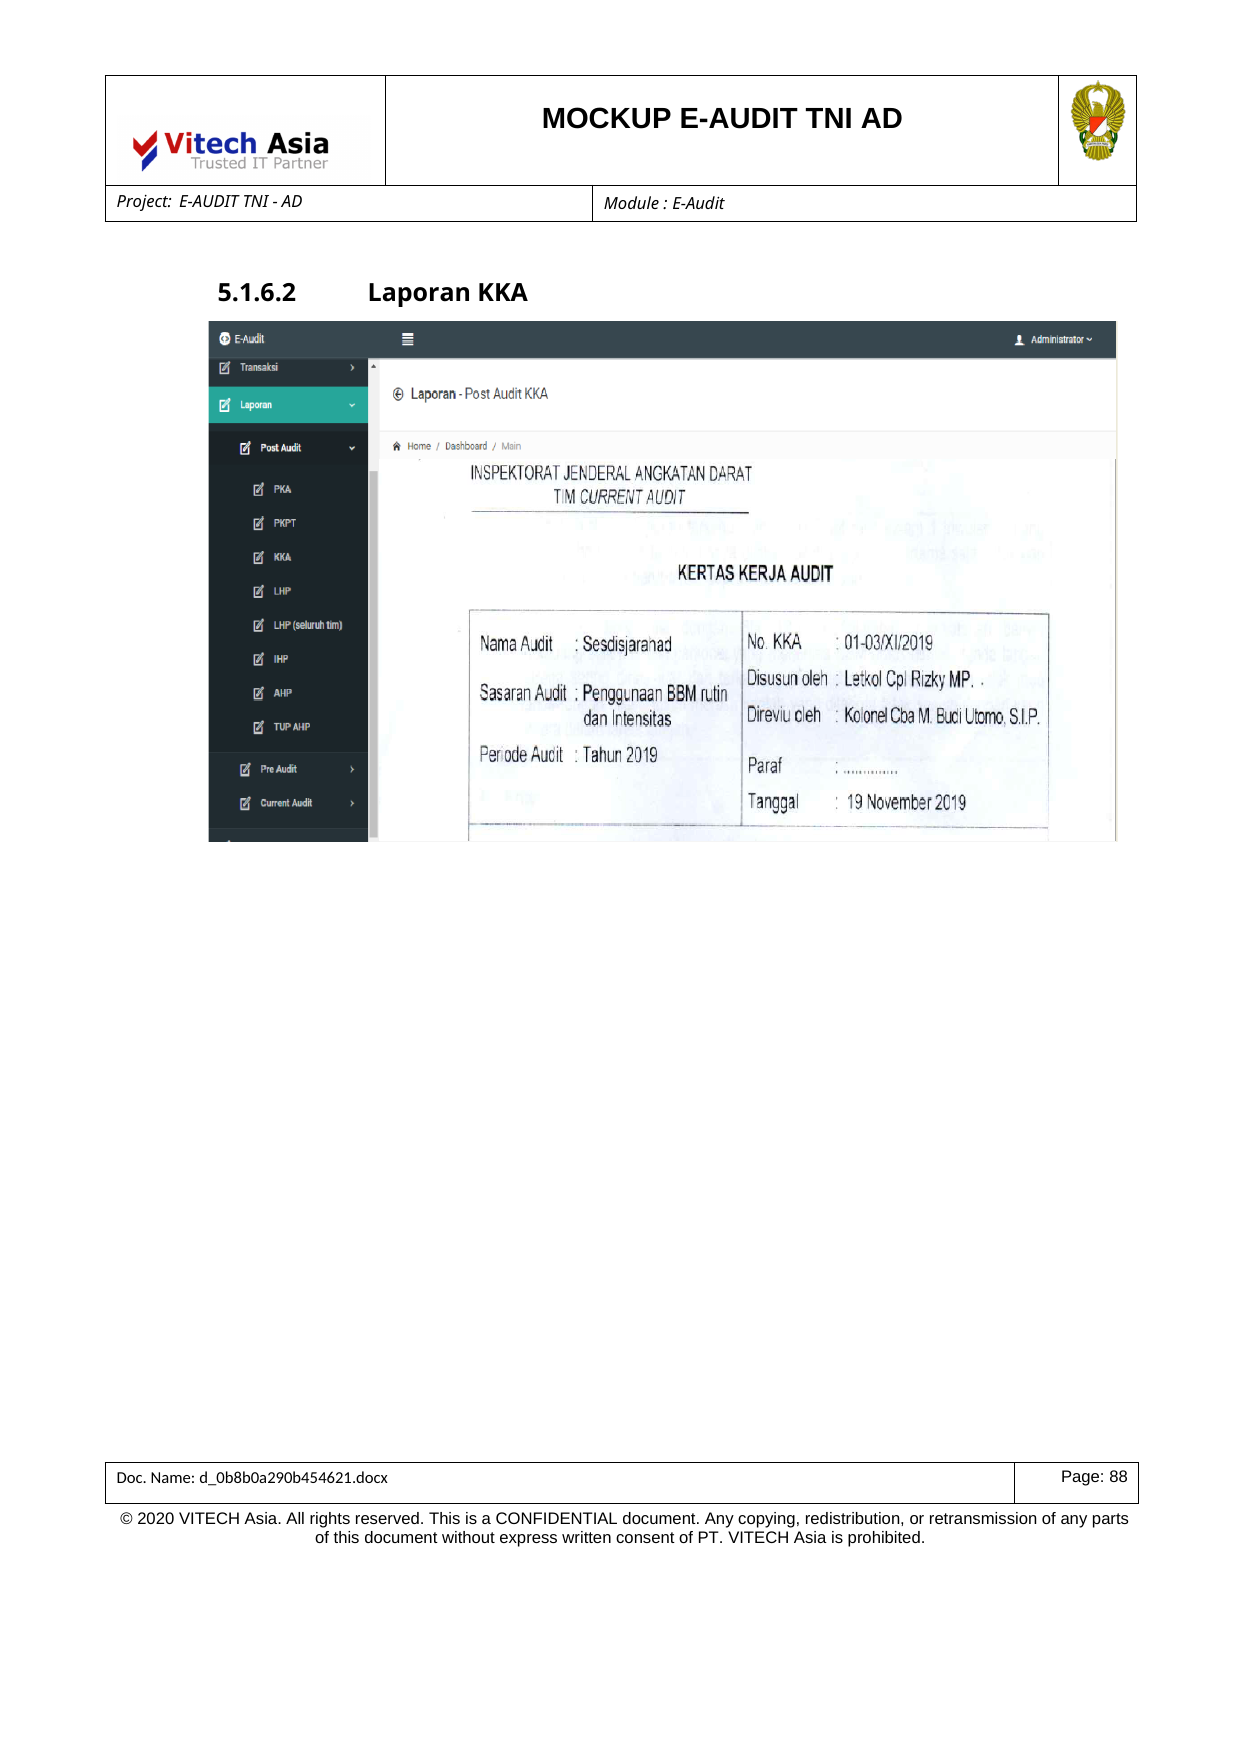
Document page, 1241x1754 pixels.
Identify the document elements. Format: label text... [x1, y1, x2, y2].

picture [208, 321, 1118, 842]
list Laporan KKA [217, 275, 1135, 309]
picture [116, 115, 372, 185]
picture [1063, 77, 1132, 164]
